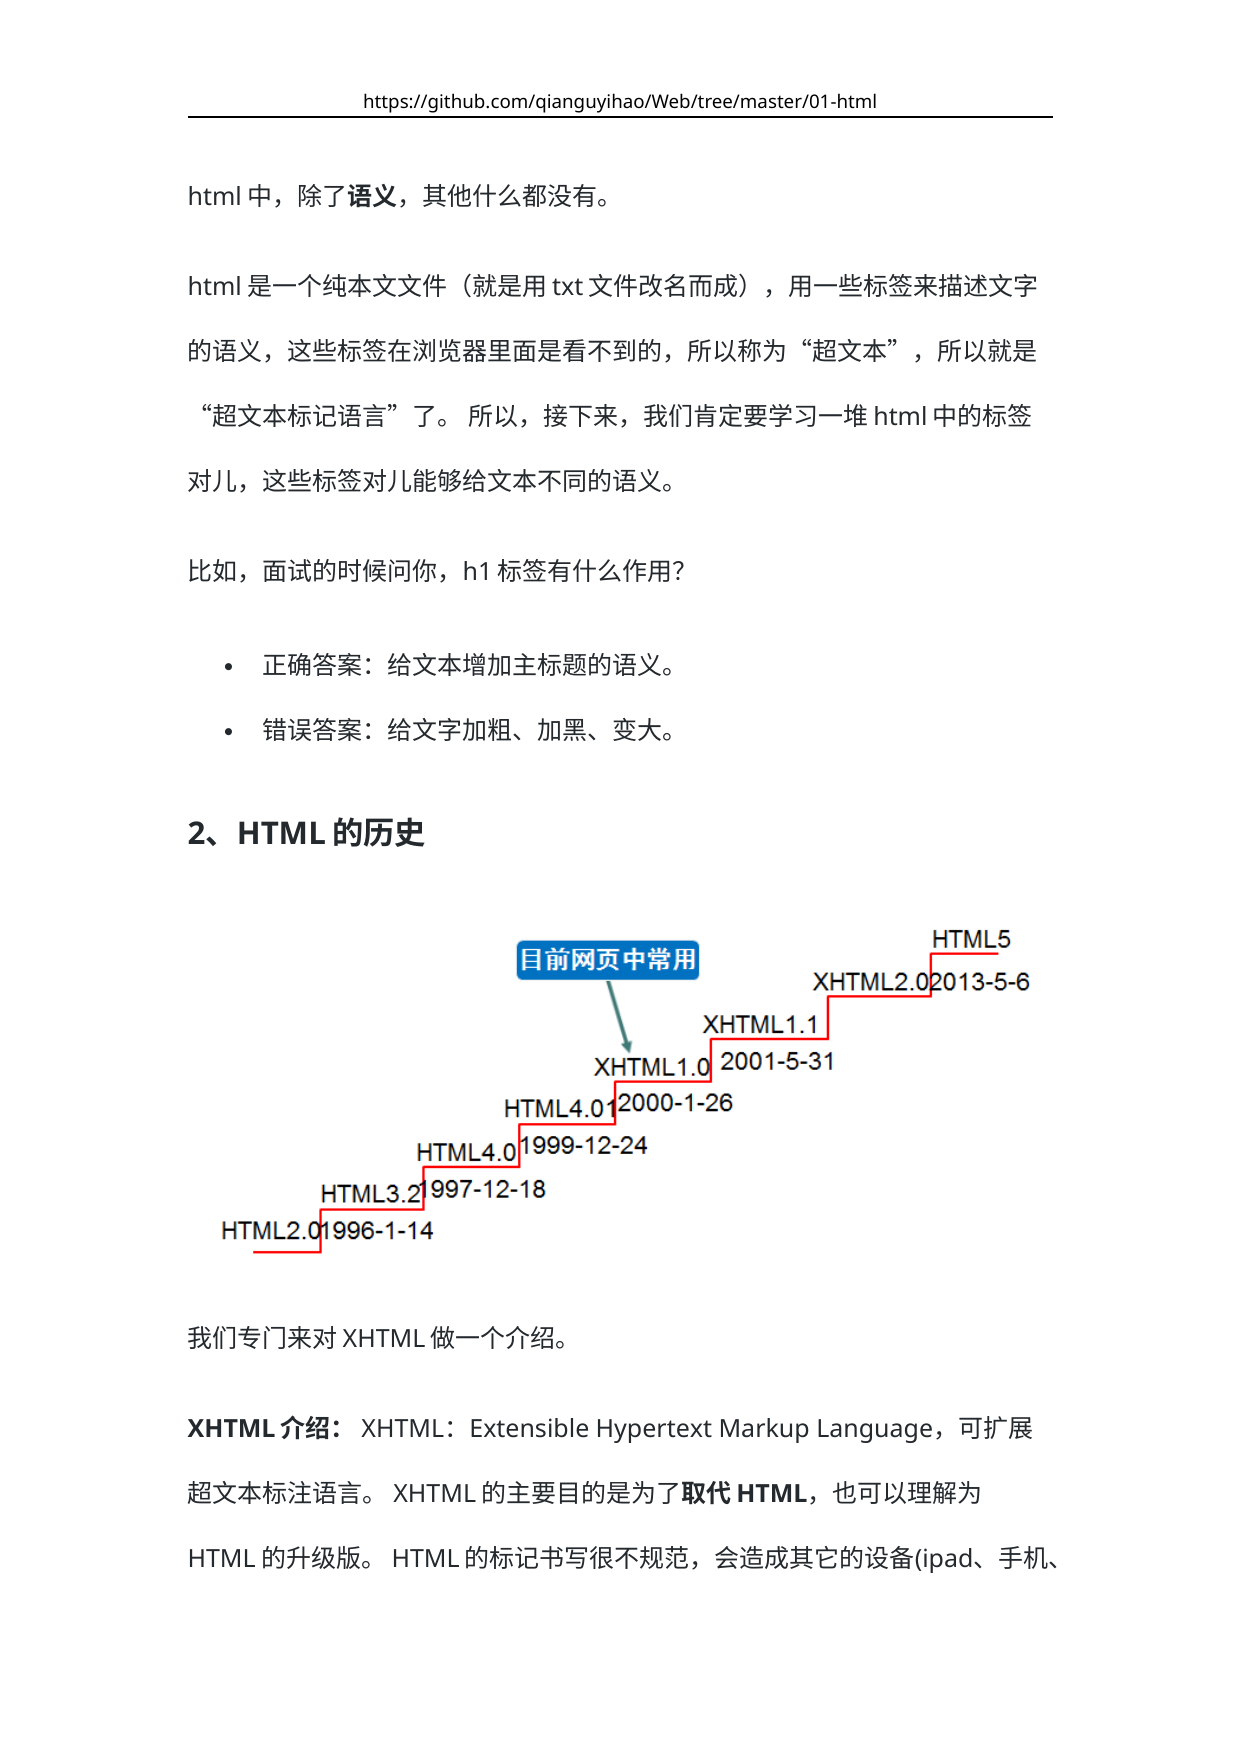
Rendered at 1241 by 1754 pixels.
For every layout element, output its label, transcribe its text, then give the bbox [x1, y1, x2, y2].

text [187, 1394, 1053, 1589]
text html中，除了语义，其他什么都没有。 [187, 162, 1053, 227]
text 我们专门来对XHTML做一个介绍。 [187, 1304, 1053, 1369]
list 错误答案：给文字加粗、加黑、变大。 [225, 696, 1053, 761]
text 2、HTML的历史 [187, 799, 1053, 864]
picture [187, 891, 1035, 1276]
list 正确答案：给文本增加主标题的语义。 [225, 631, 1053, 696]
text html是一个纯本文文件（就是用txt文件改名而成），用一些标签来描述文字的语义，这些标签在浏览器里面是看不到的，所以称为“超文本”，所以就是“超文本标记语言”了。 所以，接下来，我们肯定要学习一堆html中的标签对儿，这些标签对儿能够给文本不同的语义。 [187, 252, 1053, 512]
text 比如，面试的时候问你，h1标签有什么作用？ [187, 537, 1053, 602]
